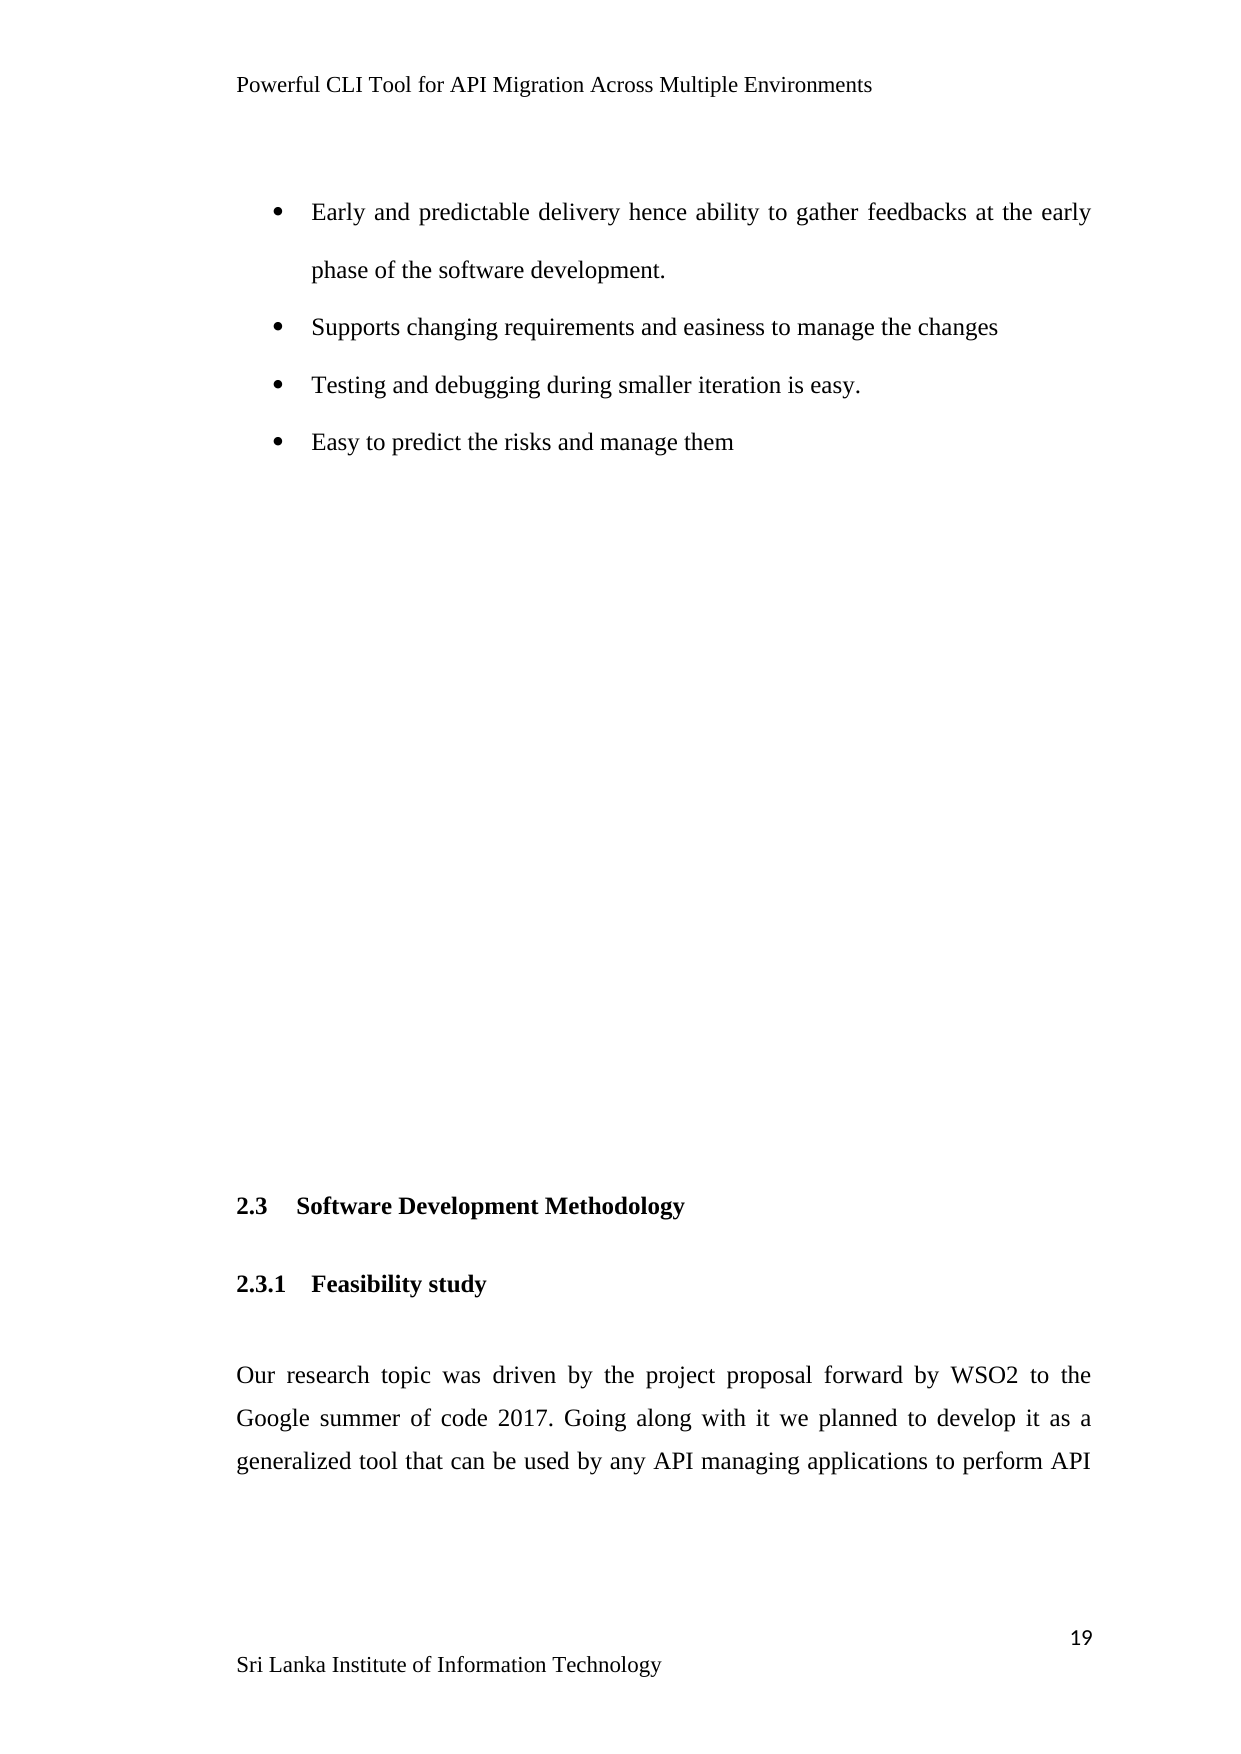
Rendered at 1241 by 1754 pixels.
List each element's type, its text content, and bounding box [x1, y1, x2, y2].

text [236, 1360, 1092, 1475]
list Easy to predict the risks and manage them [274, 427, 1092, 456]
subtitle Software Development Methodology [236, 1191, 1092, 1220]
list Supports changing requirements and easiness to manage the changes [274, 312, 1092, 341]
subtitle Feasibility study [236, 1269, 1092, 1298]
list Testing and debugging during smaller iteration is easy. [274, 370, 1092, 398]
list Early and predictable delivery hence ability to gather feedbacks at the early phase of the software development. [274, 197, 1092, 283]
